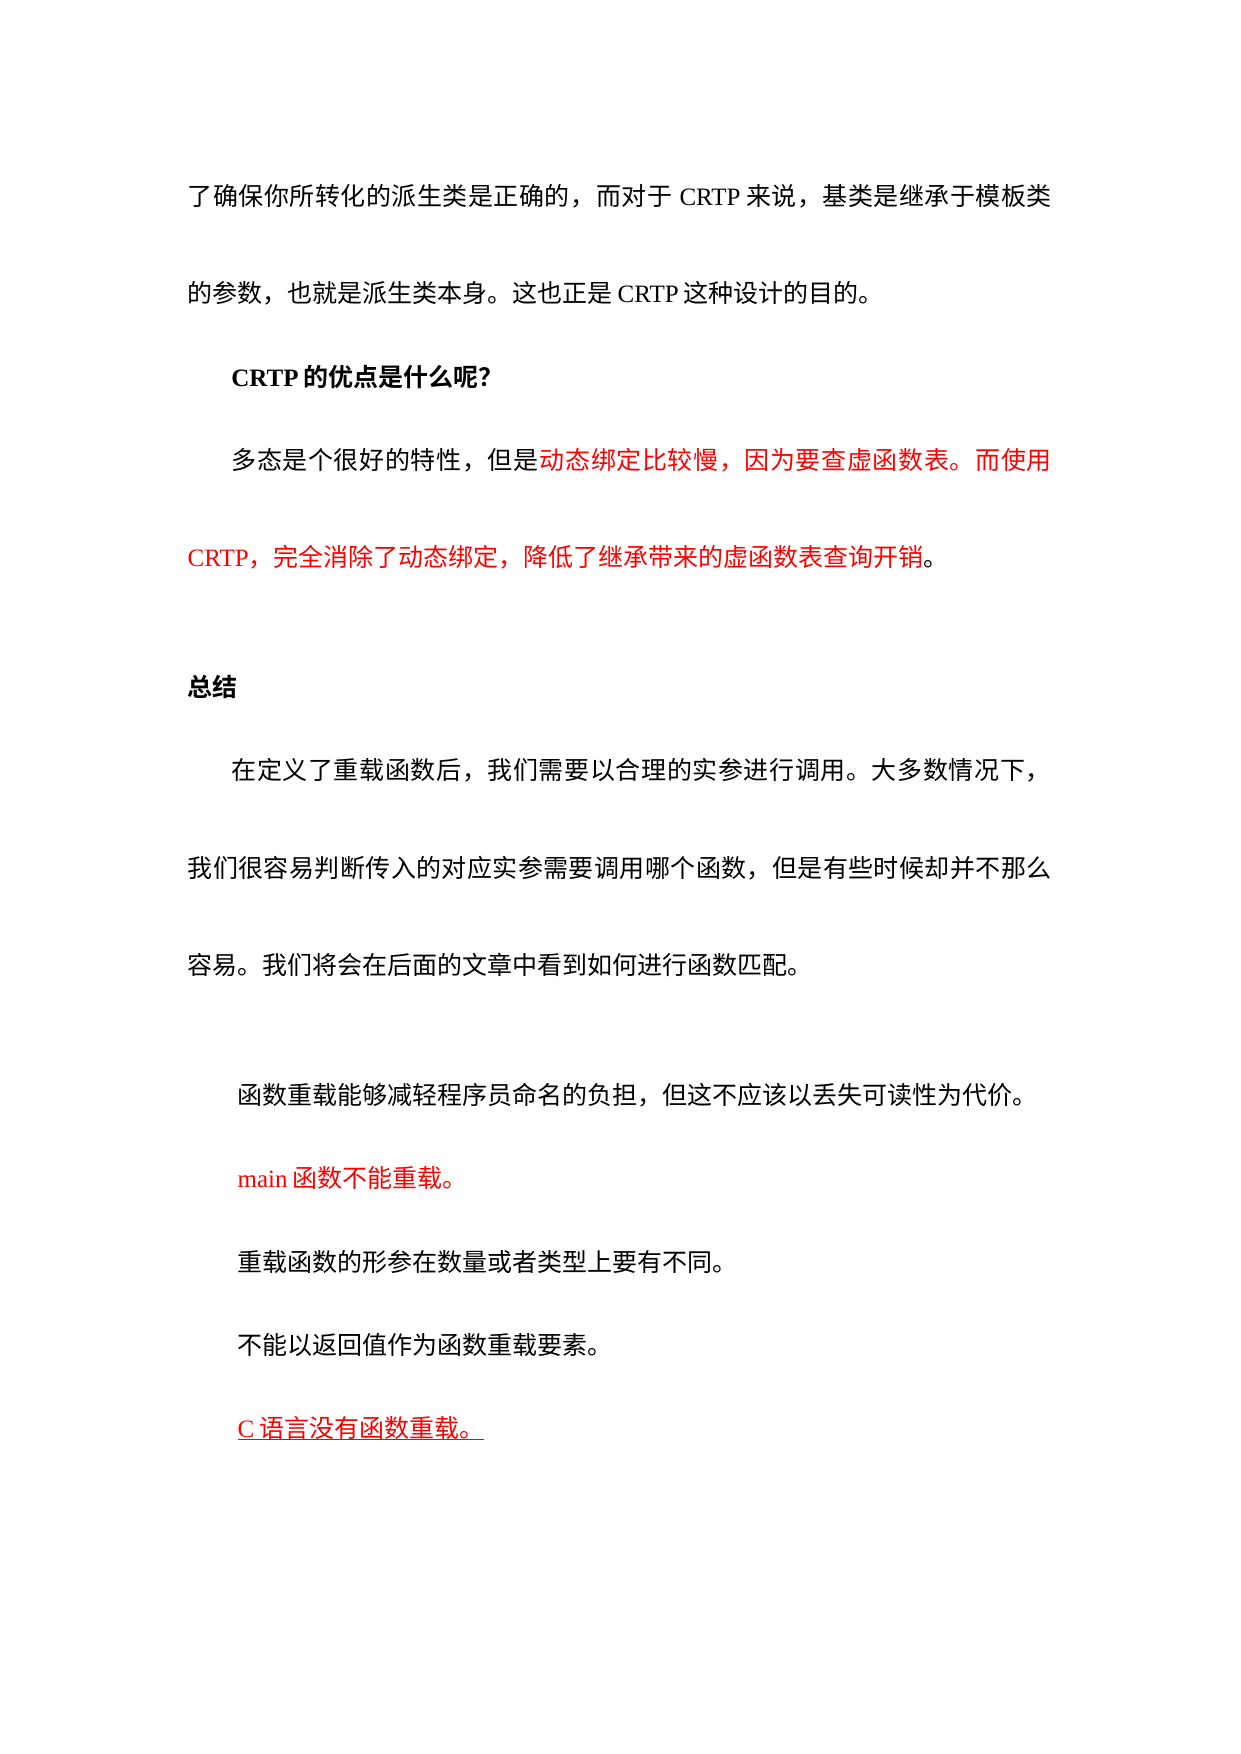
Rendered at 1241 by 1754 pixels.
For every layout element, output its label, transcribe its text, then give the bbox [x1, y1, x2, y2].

text C语言没有函数重载。 [237, 1394, 1053, 1459]
text 重载函数的形参在数量或者类型上要有不同。 [237, 1228, 1053, 1293]
text 函数重载能够减轻程序员命名的负担，但这不应该以丢失可读性为代价。 [237, 1061, 1053, 1126]
text CRTP的优点是什么呢？ [187, 343, 1053, 408]
text 在定义了重载函数后，我们需要以合理的实参进行调用。大多数情况下，我们很容易判断传入的对应实参需要调用哪个函数，但是有些时候却并不那么容易。我们将会在后面的文章中看到如何进行函数匹配。 [187, 736, 1053, 996]
text main函数不能重载。 [237, 1144, 1053, 1209]
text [187, 162, 1053, 324]
text 多态是个很好的特性，但是动态绑定比较慢，因为要查虚函数表。而使用 CRTP，完全消除了动态绑定，降低了继承带来的虚函数表查询开销。 [187, 426, 1053, 588]
text 不能以返回值作为函数重载要素。 [237, 1311, 1053, 1376]
subtitle 总结 [187, 653, 1053, 718]
